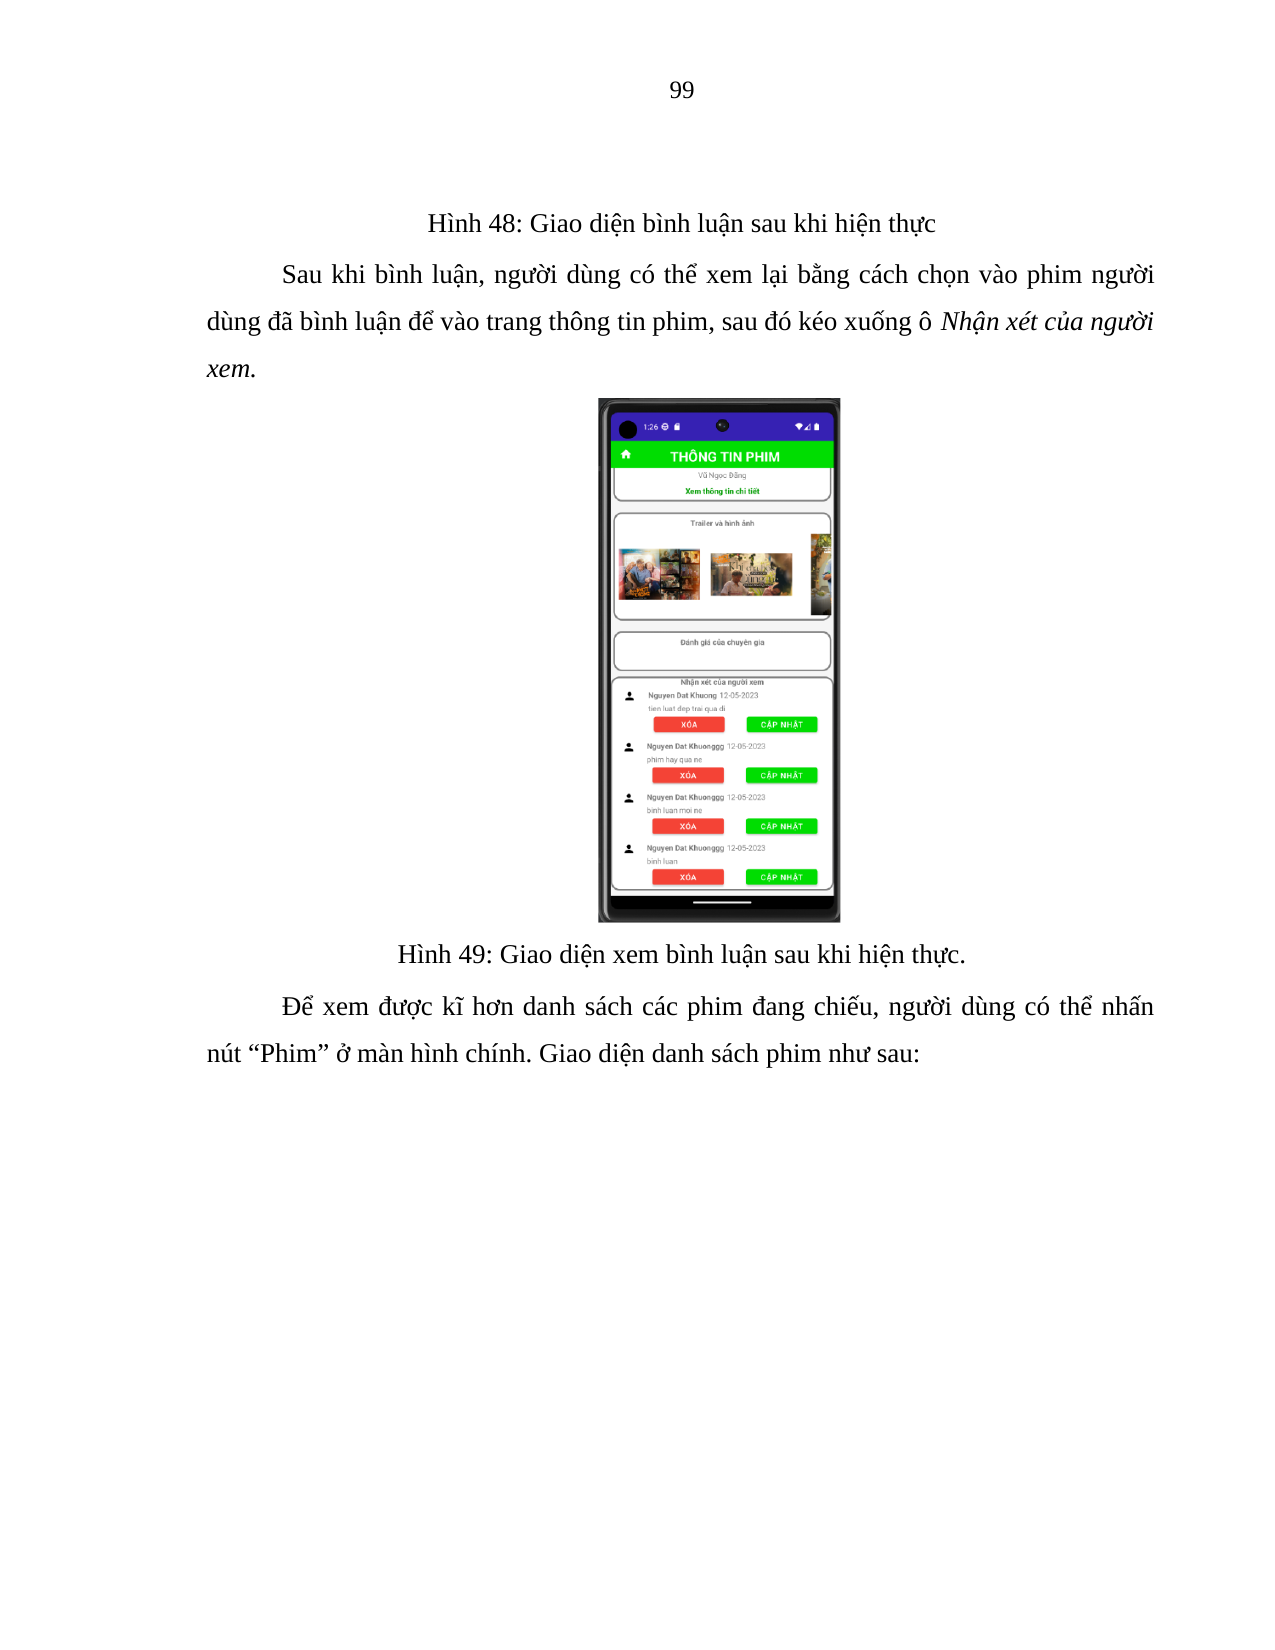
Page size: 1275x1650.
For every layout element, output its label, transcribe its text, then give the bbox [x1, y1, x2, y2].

text Để xem được kĩ hơn danh sách các phim đang chiếu, người dùng có thể nhấn nút “Phim” ở màn hình chính. Giao diện danh sách phim như sau: [207, 990, 1157, 1068]
picture [598, 398, 841, 923]
text Sau khi bình luận, người dùng có thể xem lại bằng cách chọn vào phim người dùng đã bình luận để vào trang thông tin phim, sau đó kéo xuống ô Nhận xét của người xem. [207, 259, 1157, 383]
